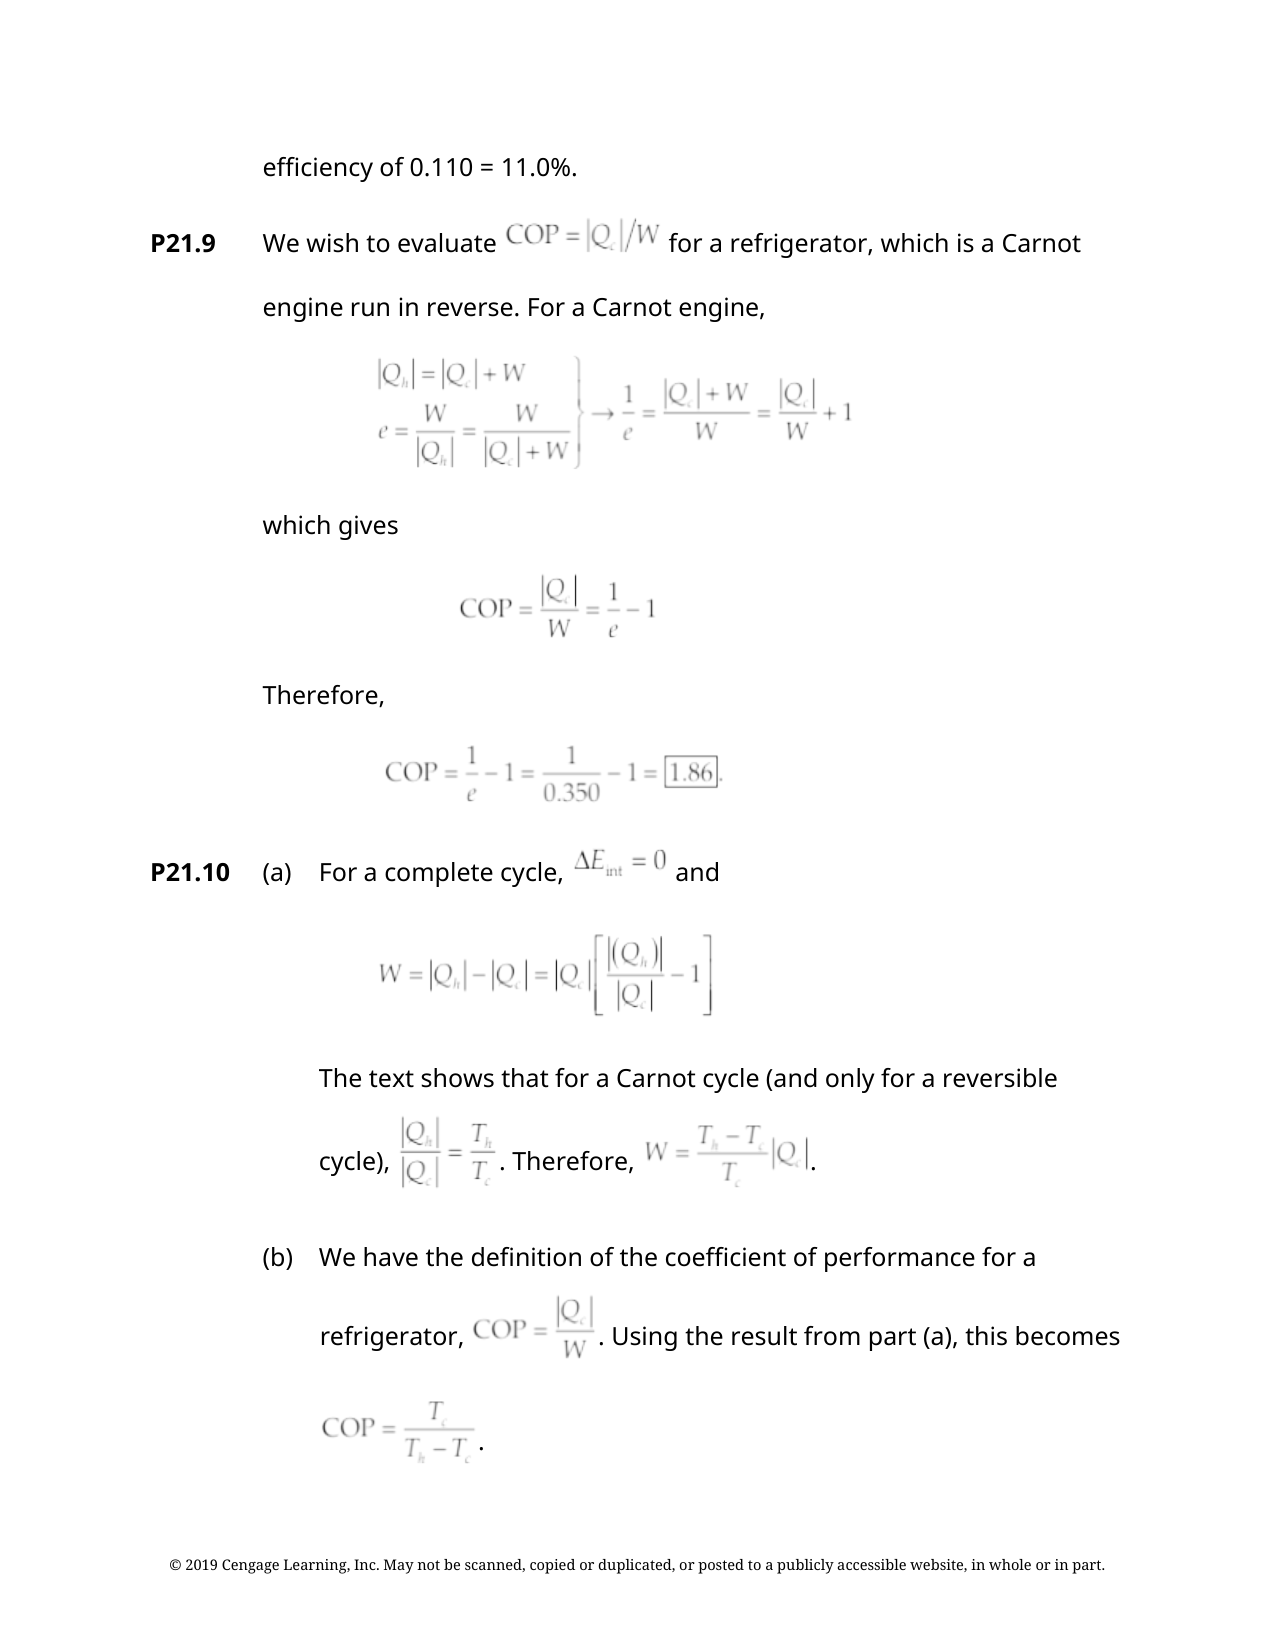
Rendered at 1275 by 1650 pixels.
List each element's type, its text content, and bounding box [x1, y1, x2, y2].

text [152, 150, 1125, 184]
text (b) We have the definition of the coefficient of performance for a refrigerator, . Using the result from part (a), this becomes . [150, 1240, 1125, 1486]
text Therefore, [150, 678, 1125, 712]
text The text shows that for a Carnot cycle (and only for a reversible cycle), . Therefore, . [150, 1060, 1125, 1210]
text P21.10 (a) For a complete cycle, and [150, 844, 1125, 899]
text which gives [150, 508, 1125, 542]
text P21.9 We wish to evaluate for a refrigerator, which is a Carnot engine run in reverse. For a Carnot engine, [150, 213, 1125, 324]
